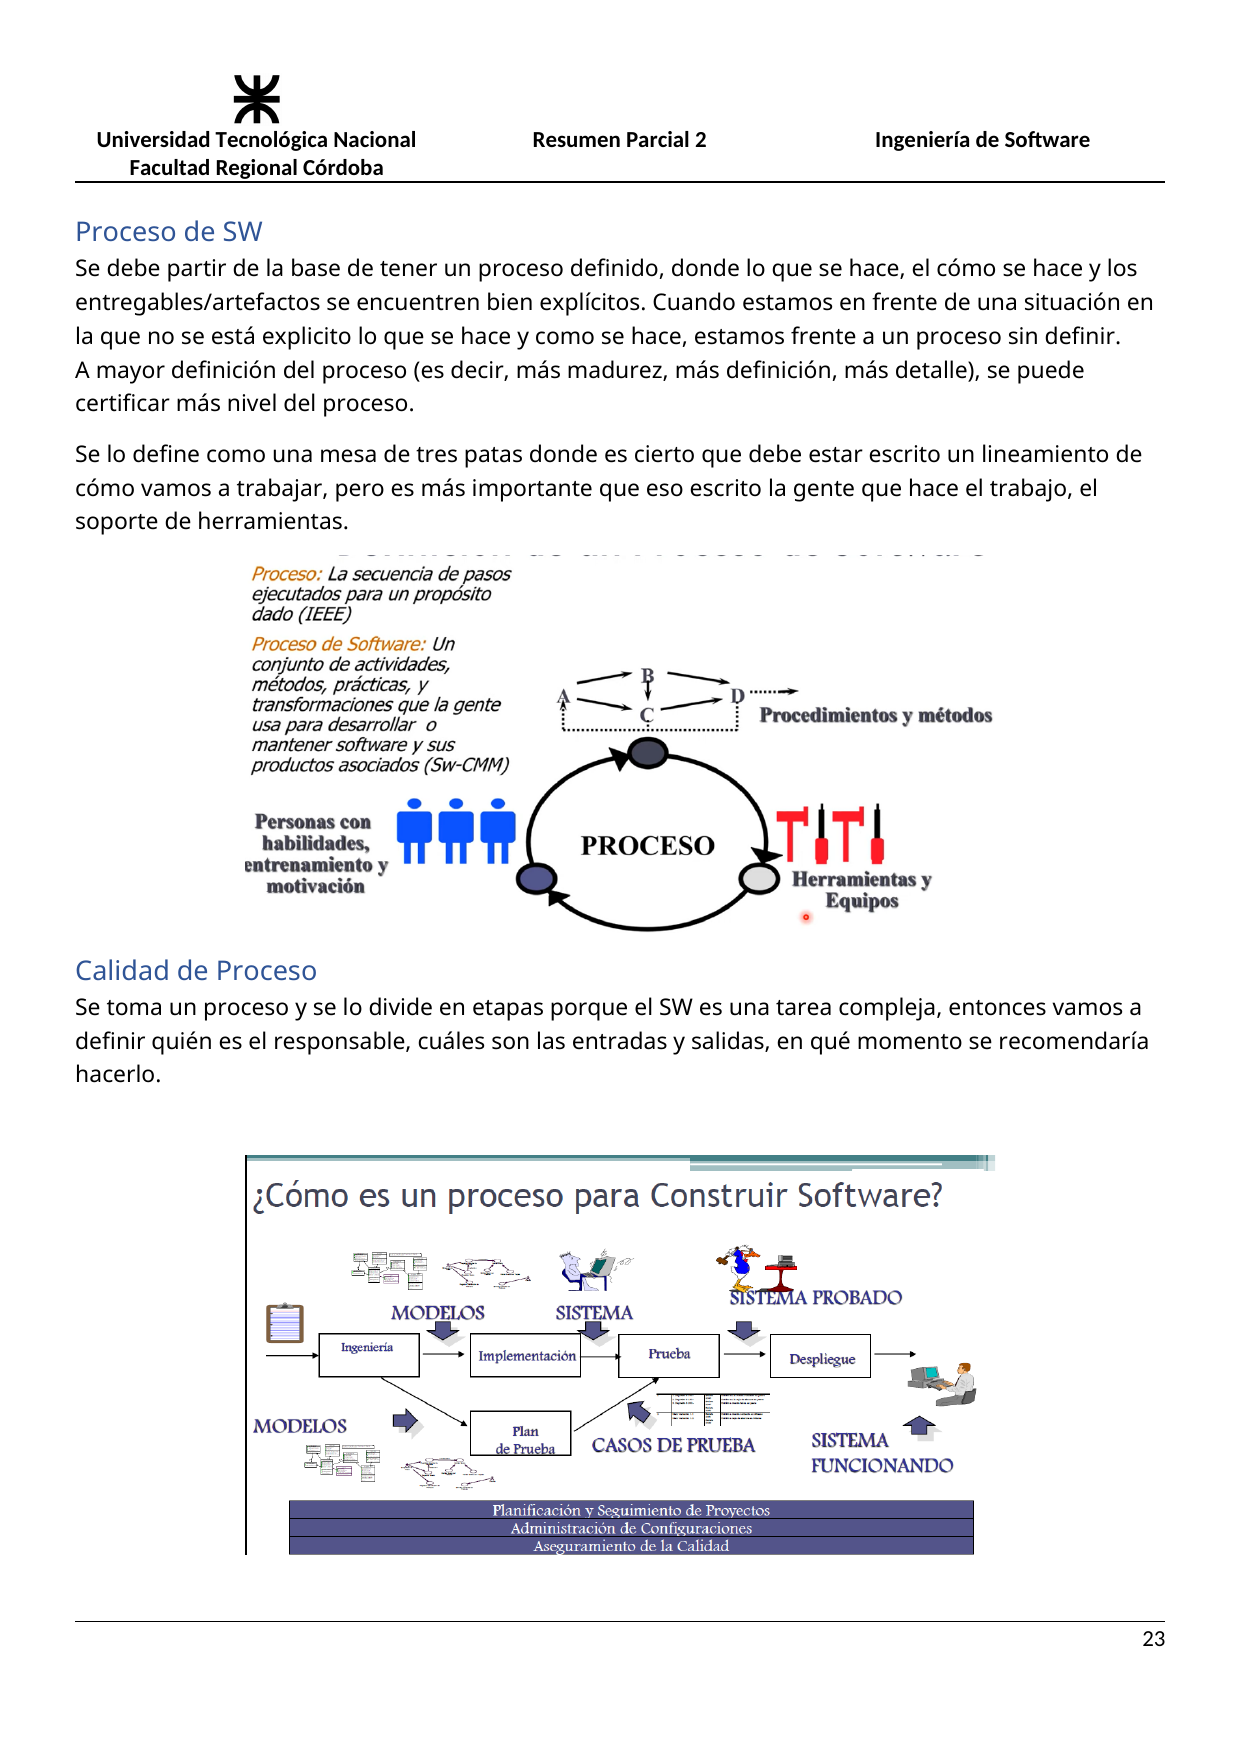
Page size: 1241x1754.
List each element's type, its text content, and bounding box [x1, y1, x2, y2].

text Calidad de Proceso [75, 951, 1165, 988]
text Se toma un proceso y se lo divide en etapas porque el SW es una tarea compleja, entonces vamos a definir quién es el responsable, cuáles son las entradas y salidas, en qué momento se recomendaría hacerlo. [75, 991, 1165, 1090]
text Se lo define como una mesa de tres patas donde es cierto que debe estar escrito un lineamiento de cómo vamos a trabajar, pero es más importante que eso escrito la gente que hace el trabajo, el soporte de herramientas. [75, 438, 1165, 537]
text Se debe partir de la base de tener un proceso definido, donde lo que se hace, el cómo se hace y los entregables/artefactos se encuentren bien explícitos. Cuando estamos en frente de una situación en la que no se está explicito lo que se hace y como se hace, estamos frente a un proceso sin definir. A mayor definición del proceso (es decir, más madurez, más definición, más detalle), se puede certificar más nivel del proceso. [75, 252, 1165, 419]
picture [231, 73, 282, 126]
text Proceso de SW [75, 213, 1165, 249]
picture [245, 555, 995, 933]
picture [245, 1155, 995, 1555]
